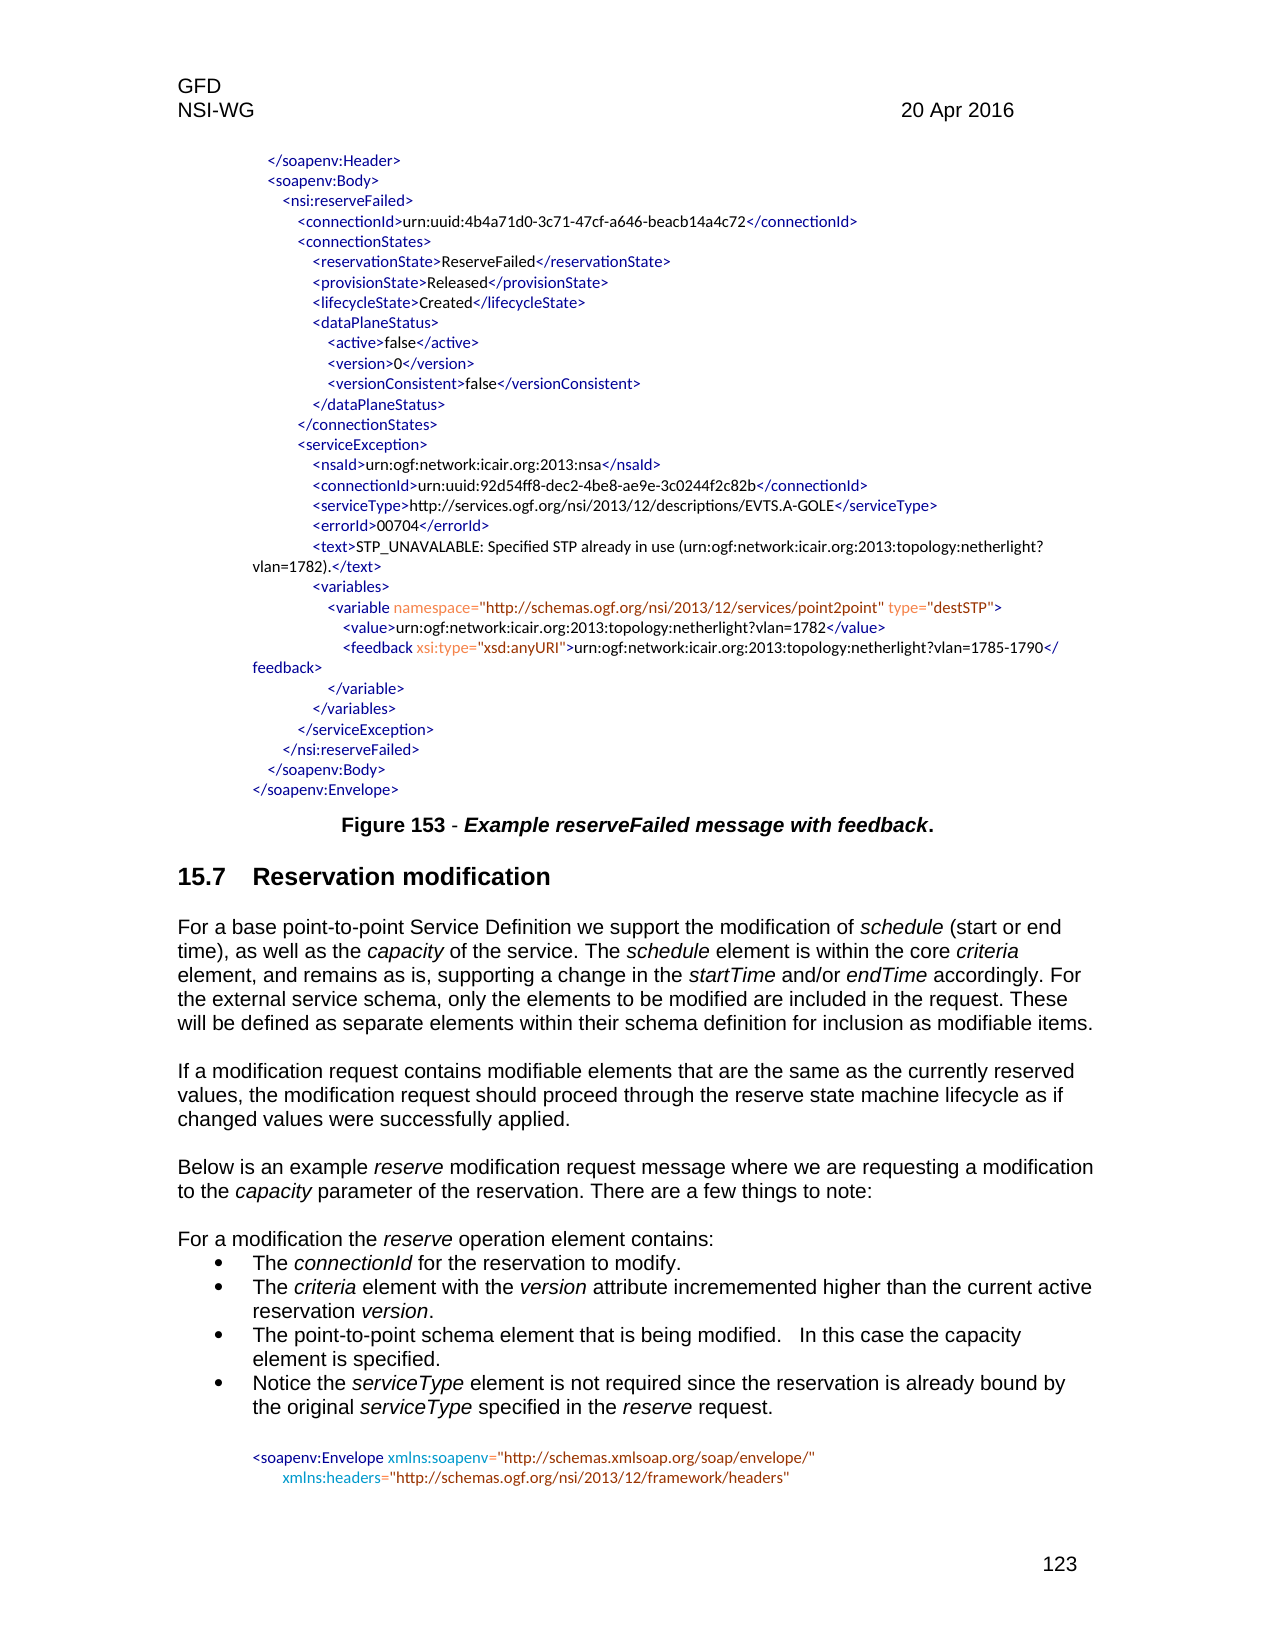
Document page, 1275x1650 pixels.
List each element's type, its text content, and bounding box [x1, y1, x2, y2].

list The criteria element with the version attribute incrememented higher than the current active reservation version. [215, 1275, 1098, 1323]
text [252, 1419, 1098, 1488]
list The connectionId for the reservation to modify. [215, 1251, 1098, 1275]
list The point-to-point schema element that is being modified. In this case the capacity element is specified. [215, 1323, 1098, 1371]
text For a base point-to-point Service Definition we support the modification of schedule (start or end time), as well as the capacity of the service. The schedule element is within the core criteria element, and remains as is, supporting a change in the startTime and/or endTime accordingly. For the external service schema, only the elements to be modified are included in the request. These will be defined as separate elements within their schema definition for inclusion as modifiable items. [177, 915, 1098, 1035]
text If a modification request contains modifiable elements that are the same as the currently reserved values, the modification request should proceed through the reserve state machine lifecycle as if changed values were successfully applied. [177, 1059, 1098, 1131]
list Notice the serviceType element is not required since the reservation is already bound by the original serviceType specified in the reserve request. [215, 1371, 1098, 1419]
text For a modification the reserve operation element contains: [177, 1227, 1098, 1251]
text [252, 150, 1098, 800]
subtitle Reservation modification [177, 861, 1098, 890]
text Below is an example reserve modification request message where we are requesting a modification to the capacity parameter of the reservation. There are a few things to note: [177, 1155, 1098, 1203]
